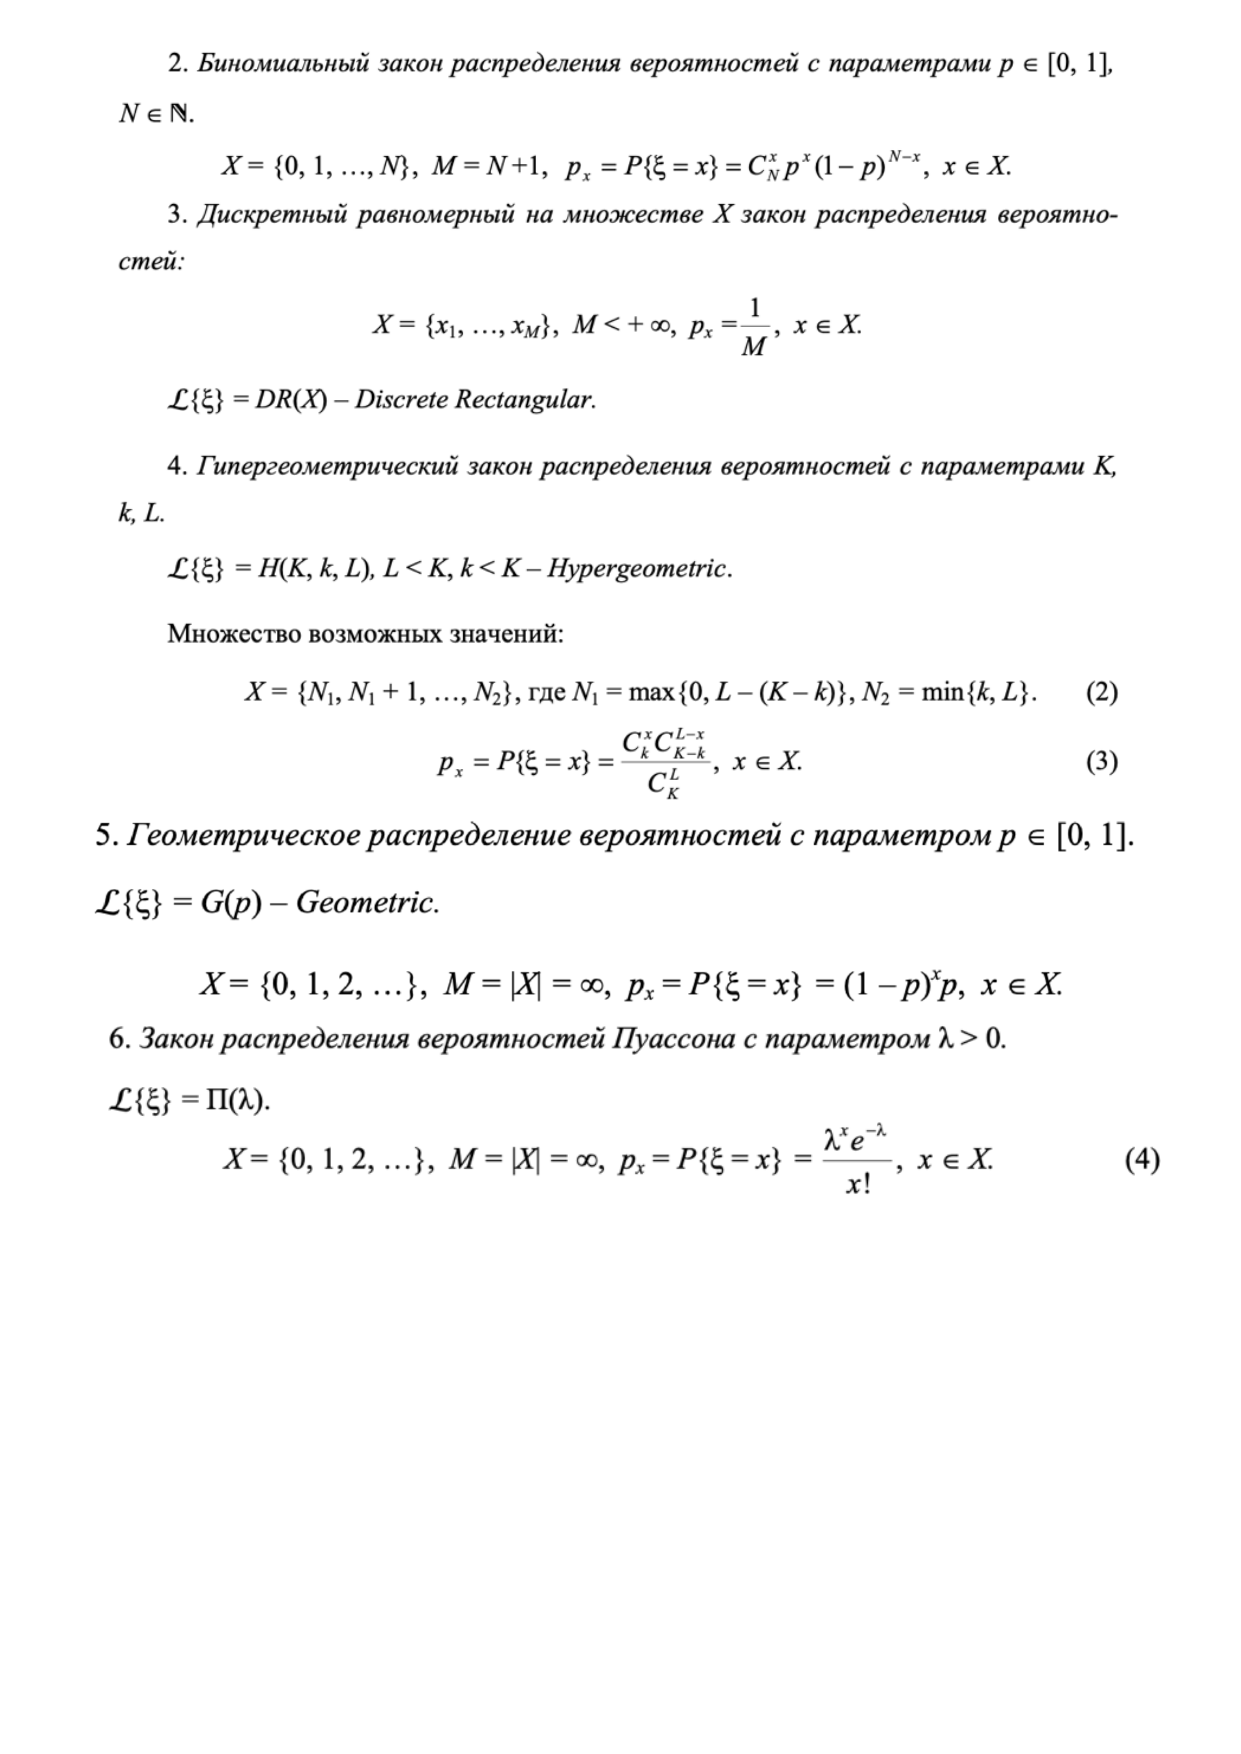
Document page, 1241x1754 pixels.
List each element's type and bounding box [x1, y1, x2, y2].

picture [63, 1017, 1188, 1221]
picture [75, 39, 1166, 1013]
